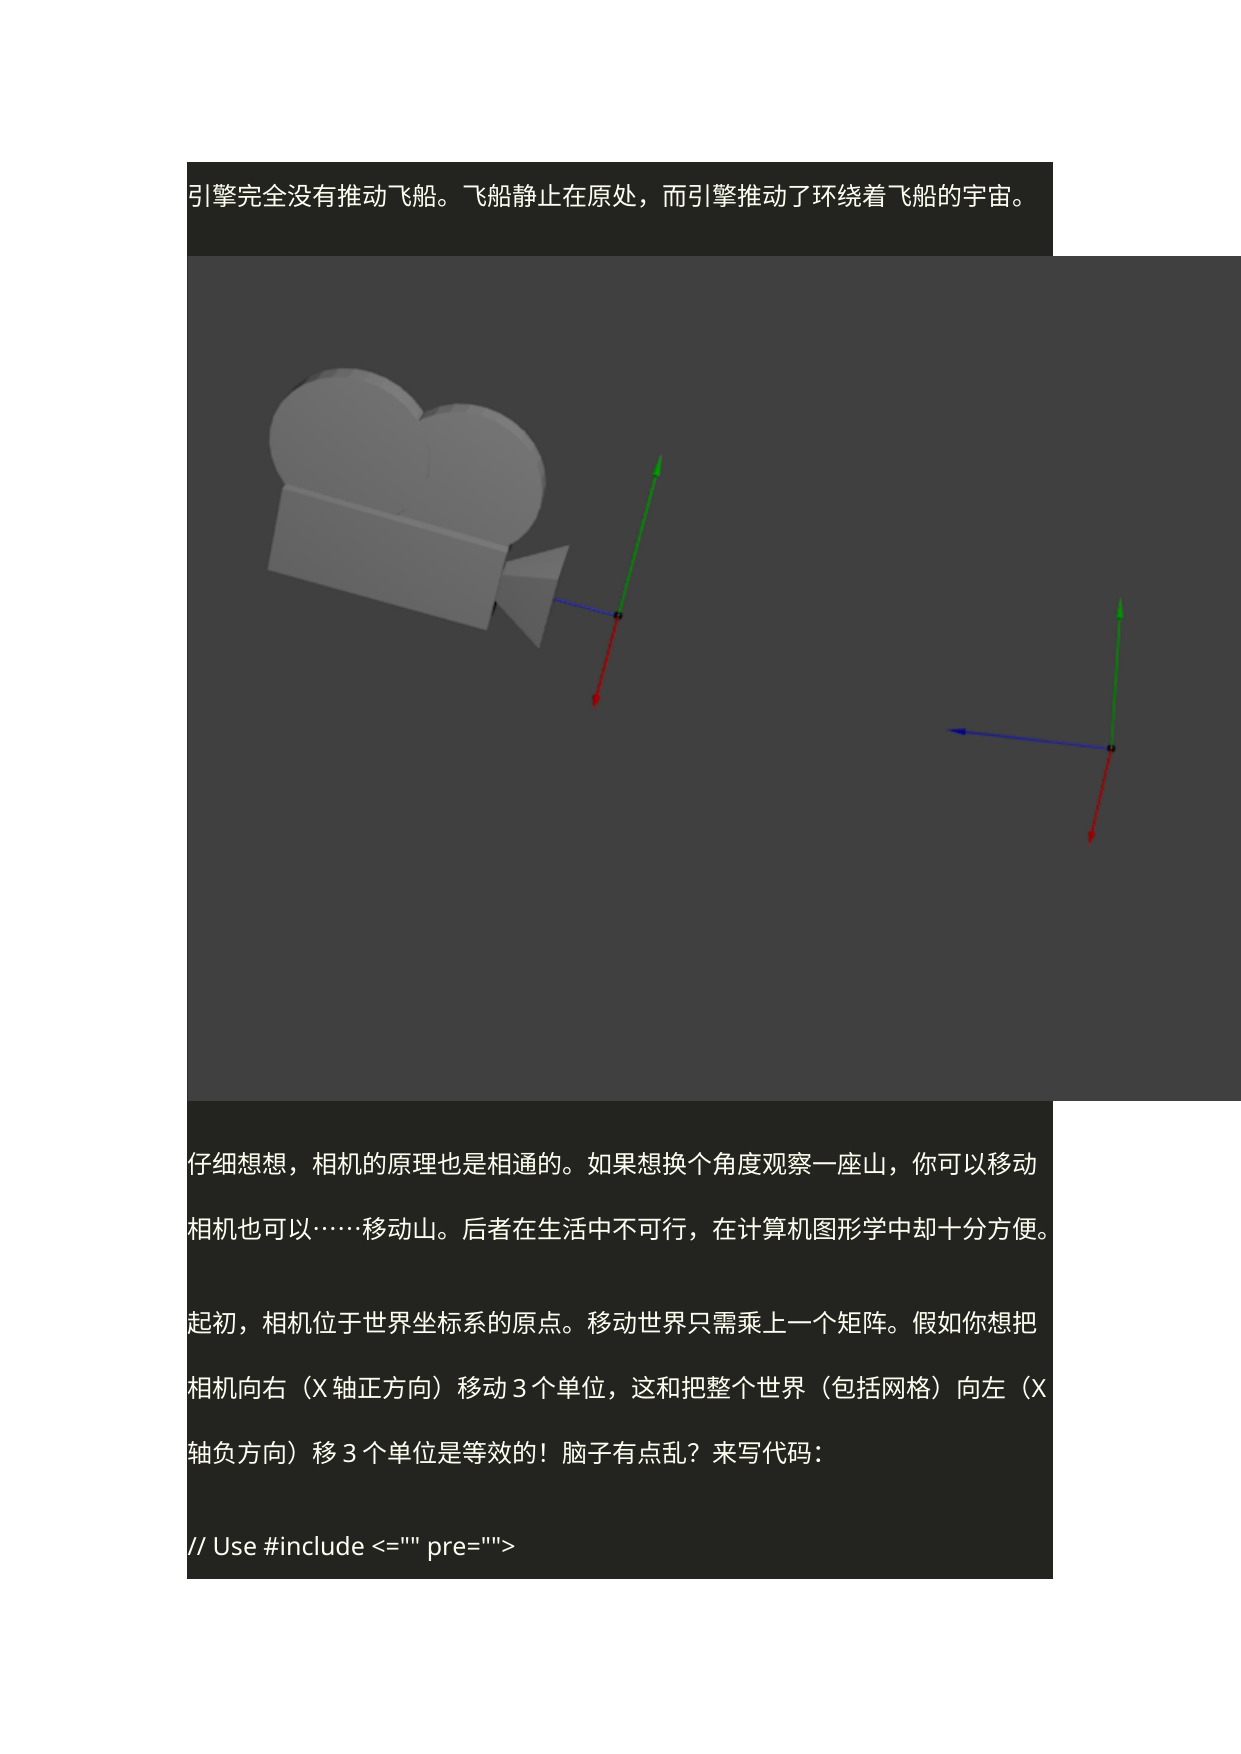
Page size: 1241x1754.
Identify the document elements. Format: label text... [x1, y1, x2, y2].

text 仔细想想，相机的原理也是相通的。如果想换个角度观察一座山，你可以移动相机也可以……移动山。后者在生活中不可行，在计算机图形学中却十分方便。 [187, 1130, 1053, 1260]
text // Use #include <="" pre=""> [187, 1514, 1053, 1579]
text 起初，相机位于世界坐标系的原点。移动世界只需乘上一个矩阵。假如你想把相机向右（X轴正方向）移动3个单位，这和把整个世界（包括网格）向左（X轴负方向）移3个单位是等效的！脑子有点乱？来写代码： [187, 1289, 1053, 1484]
text 引擎完全没有推动飞船。飞船静止在原处，而引擎推动了环绕着飞船的宇宙。 [187, 162, 1053, 227]
picture [187, 256, 1241, 1101]
